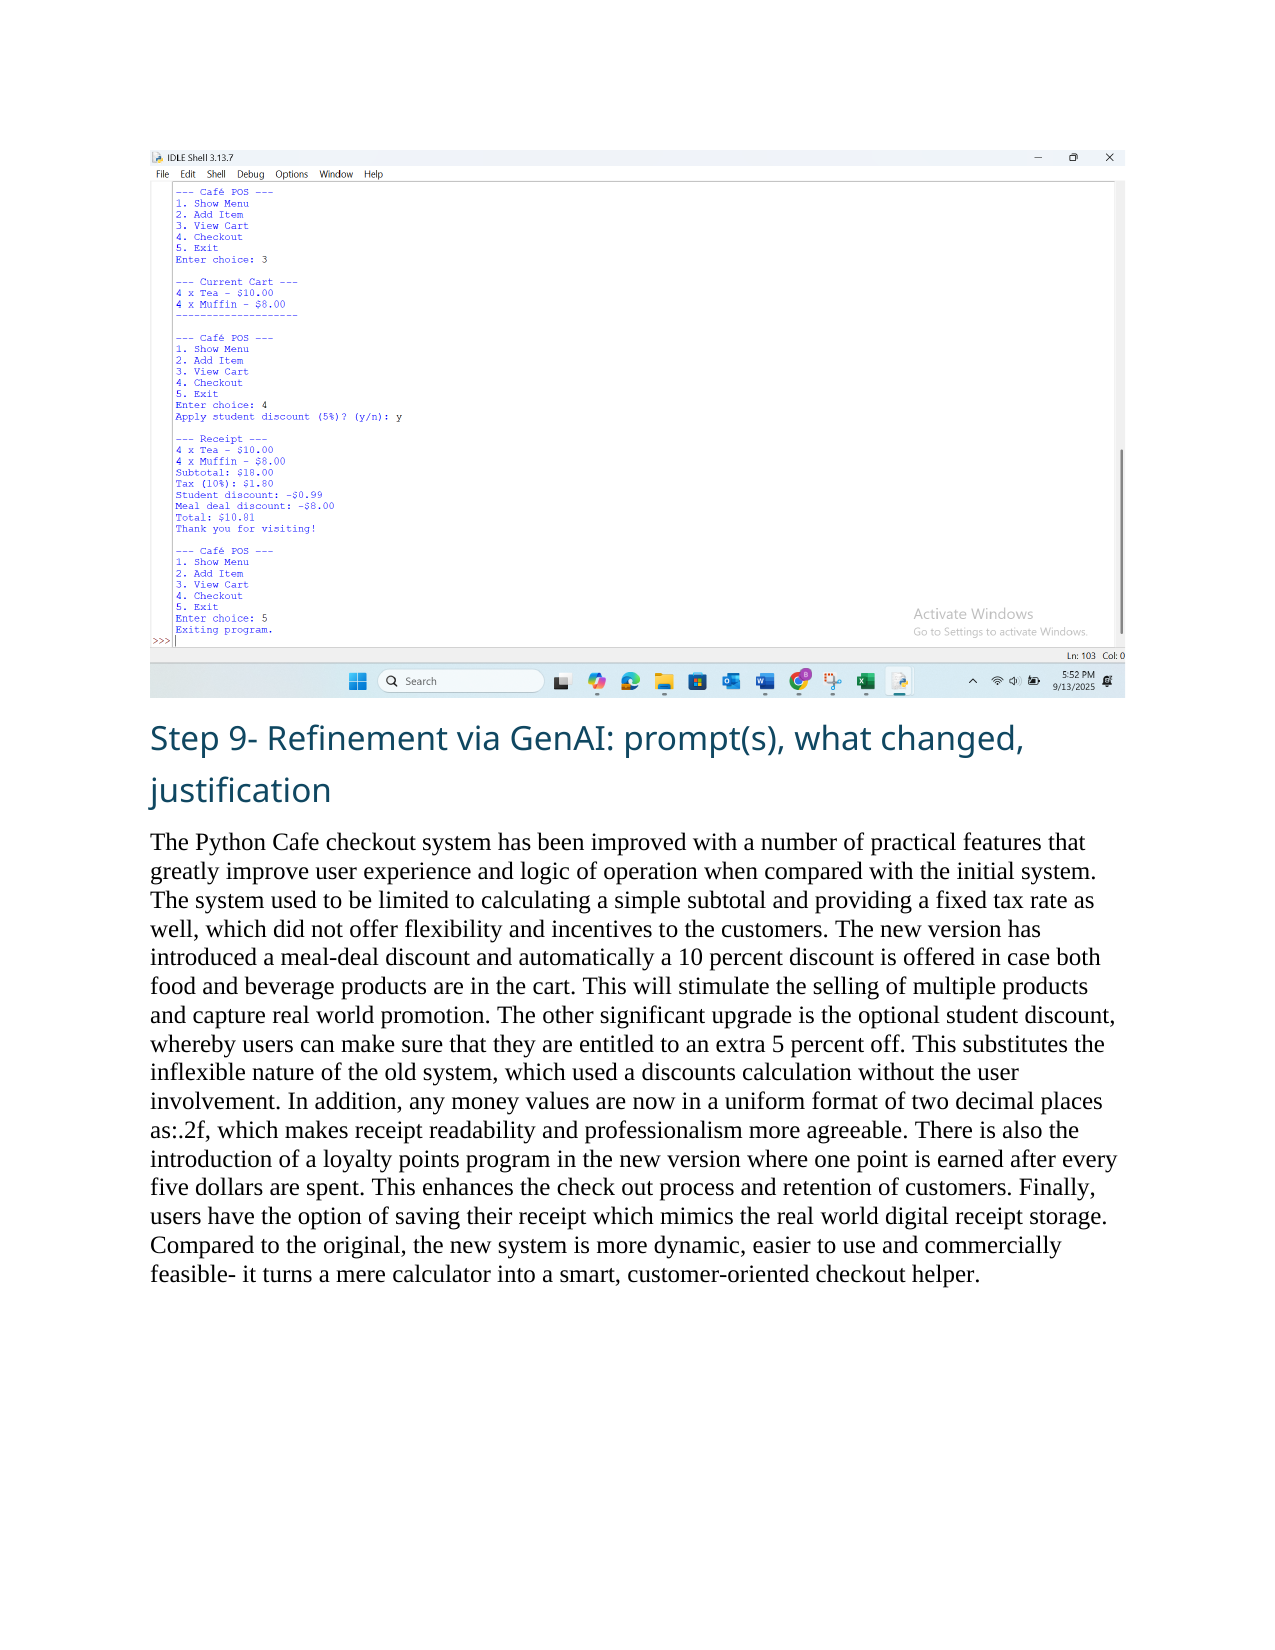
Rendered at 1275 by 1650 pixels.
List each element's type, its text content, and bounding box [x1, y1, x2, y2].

picture [150, 150, 1125, 698]
text The Python Cafe checkout system has been improved with a number of practical features that greatly improve user experience and logic of operation when compared with the initial system. The system used to be limited to calculating a simple subtotal and providing a fixed tax rate as well, which did not offer flexibility and incentives to the customers. The new version has introduced a meal-deal discount and automatically a 10 percent discount is offered in case both food and beverage products are in the cart. This will stimulate the selling of multiple products and capture real world promotion. The other significant upgrade is the optional student discount, whereby users can make sure that they are entitled to an extra 5 percent off. This substitutes the inflexible nature of the old system, which used a discounts calculation without the user involvement. In addition, any money values are now in a uniform format of two decimal places as:.2f, which makes receipt readability and professionalism more agreeable. There is also the introduction of a loyalty points program in the new version where one point is earned after every five dollars are spent. This enhances the check out process and retention of customers. Finally, users have the option of saving their receipt which mimics the real world digital receipt storage. Compared to the original, the new system is more dynamic, easier to use and commercially feasible- it turns a mere calculator into a smart, customer-oriented checkout helper. [150, 827, 1125, 1287]
subtitle Step 9- Refinement via GenAI: prompt(s), what changed, justification [150, 715, 1125, 812]
